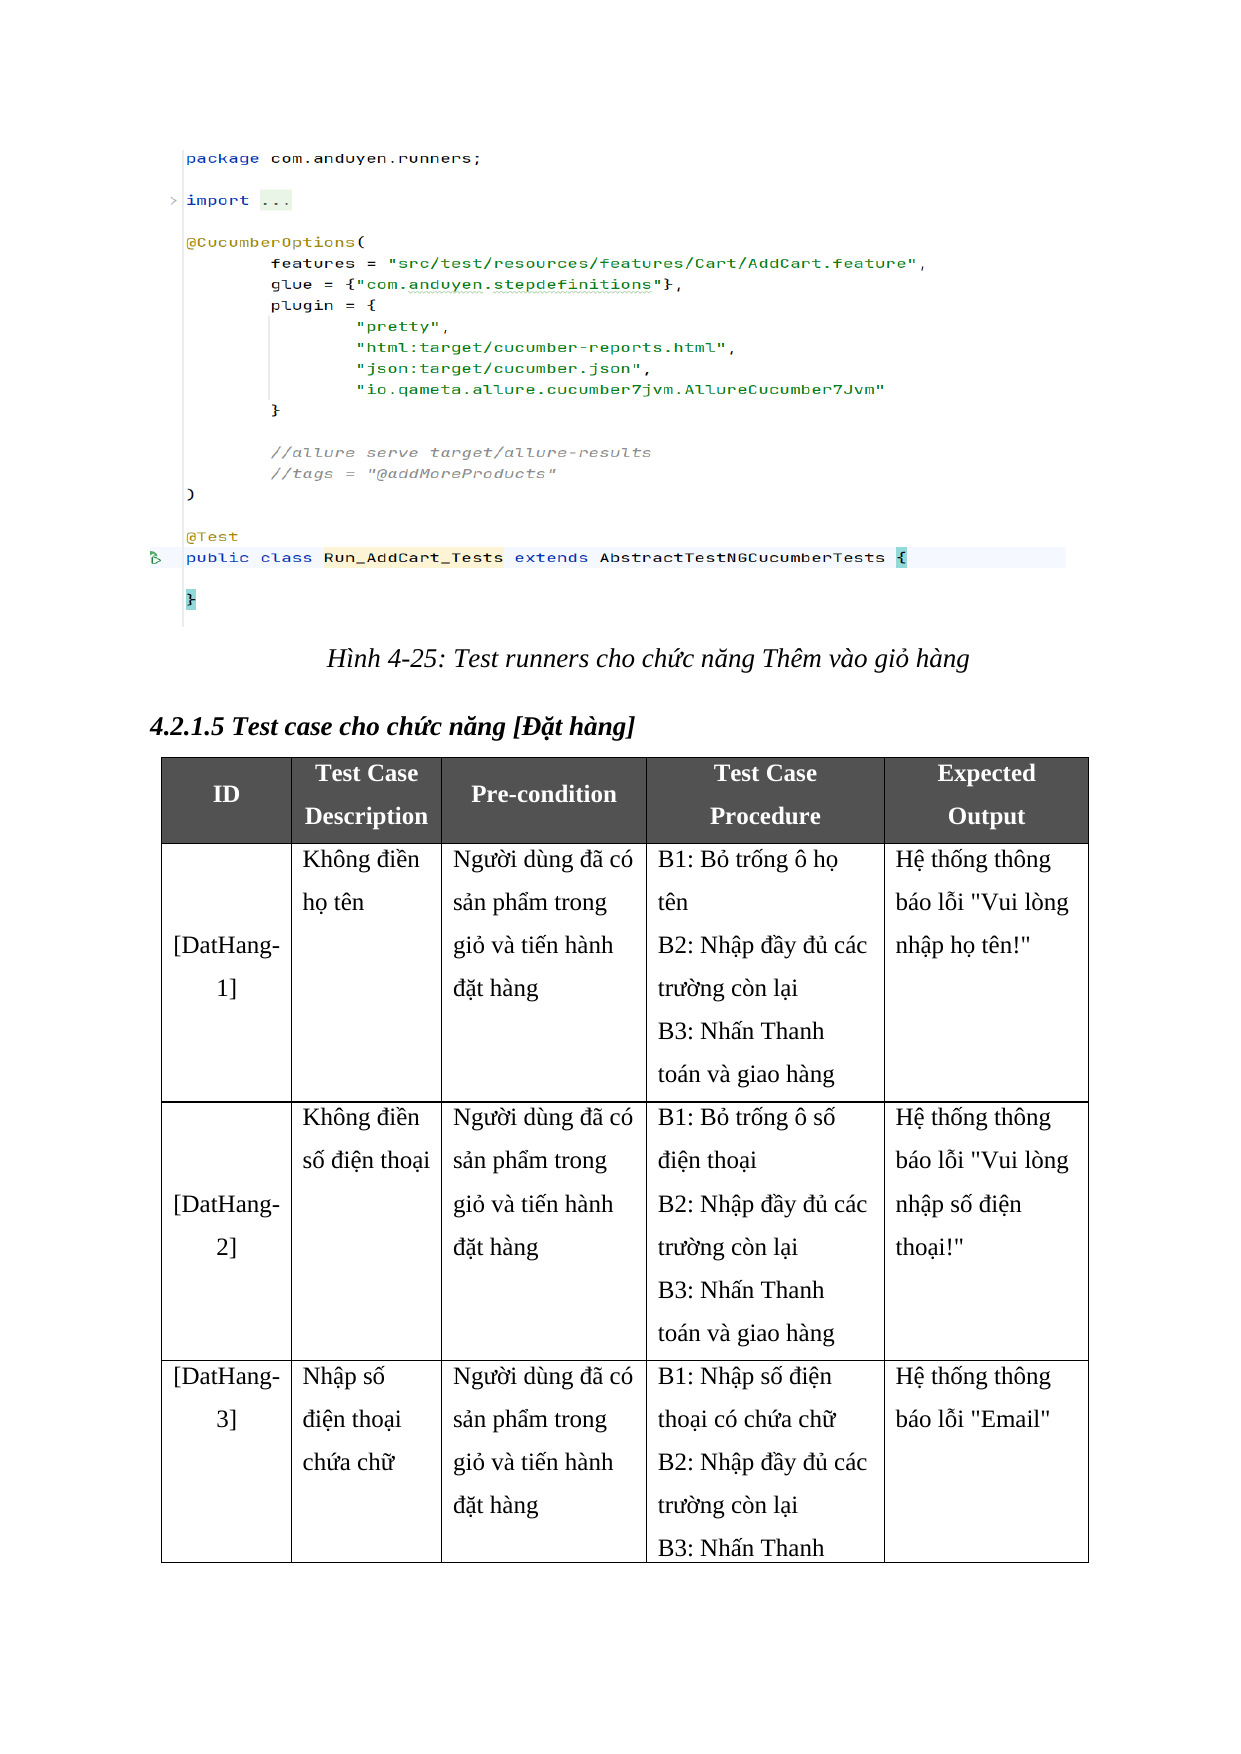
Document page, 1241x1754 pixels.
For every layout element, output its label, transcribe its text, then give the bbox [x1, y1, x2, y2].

table_cell Người dùng đã có sản phẩm trong giỏ và tiến hành đặt hàng [442, 1103, 646, 1360]
table_header Pre-condition [442, 758, 646, 843]
table_cell Người dùng đã có sản phẩm trong giỏ và tiến hành đặt hàng [442, 844, 646, 1101]
table_cell B1: Bỏ trống ô họ tên B2: Nhập đầy đủ các trường còn lại B3: Nhấn Thanh toán và giao hàng [647, 844, 884, 1101]
table_cell Hệ thống thông báo lỗi "Vui lòng nhập họ tên!" [885, 844, 1088, 1101]
text Hình 4-25: Test runners cho chức năng Thêm vào giỏ hàng [150, 643, 1090, 674]
table_cell Không điền số điện thoại [292, 1103, 441, 1360]
table_cell B1: Bỏ trống ô số điện thoại B2: Nhập đầy đủ các trường còn lại B3: Nhấn Thanh toán và giao hàng [647, 1103, 884, 1360]
table_cell [DatHang-3] [162, 1361, 291, 1562]
table_cell [DatHang-2] [162, 1103, 291, 1360]
text 4.2.1.5 Test case cho chức năng [Đặt hàng] [150, 710, 1090, 741]
table_header Test Case Description [292, 758, 441, 843]
table_cell Nhập số điện thoại chứa chữ [292, 1361, 441, 1562]
picture [150, 150, 1066, 627]
table_cell [DatHang-1] [162, 844, 291, 1101]
table_header ID [162, 758, 291, 843]
table_cell Hệ thống thông báo lỗi "Email" [885, 1361, 1088, 1562]
table_header Test Case Procedure [647, 758, 884, 843]
table_cell Không điền họ tên [292, 844, 441, 1101]
table_cell Hệ thống thông báo lỗi "Vui lòng nhập số điện thoại!" [885, 1103, 1088, 1360]
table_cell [442, 1361, 646, 1562]
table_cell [647, 1361, 884, 1562]
table_header Expected Output [885, 758, 1088, 843]
